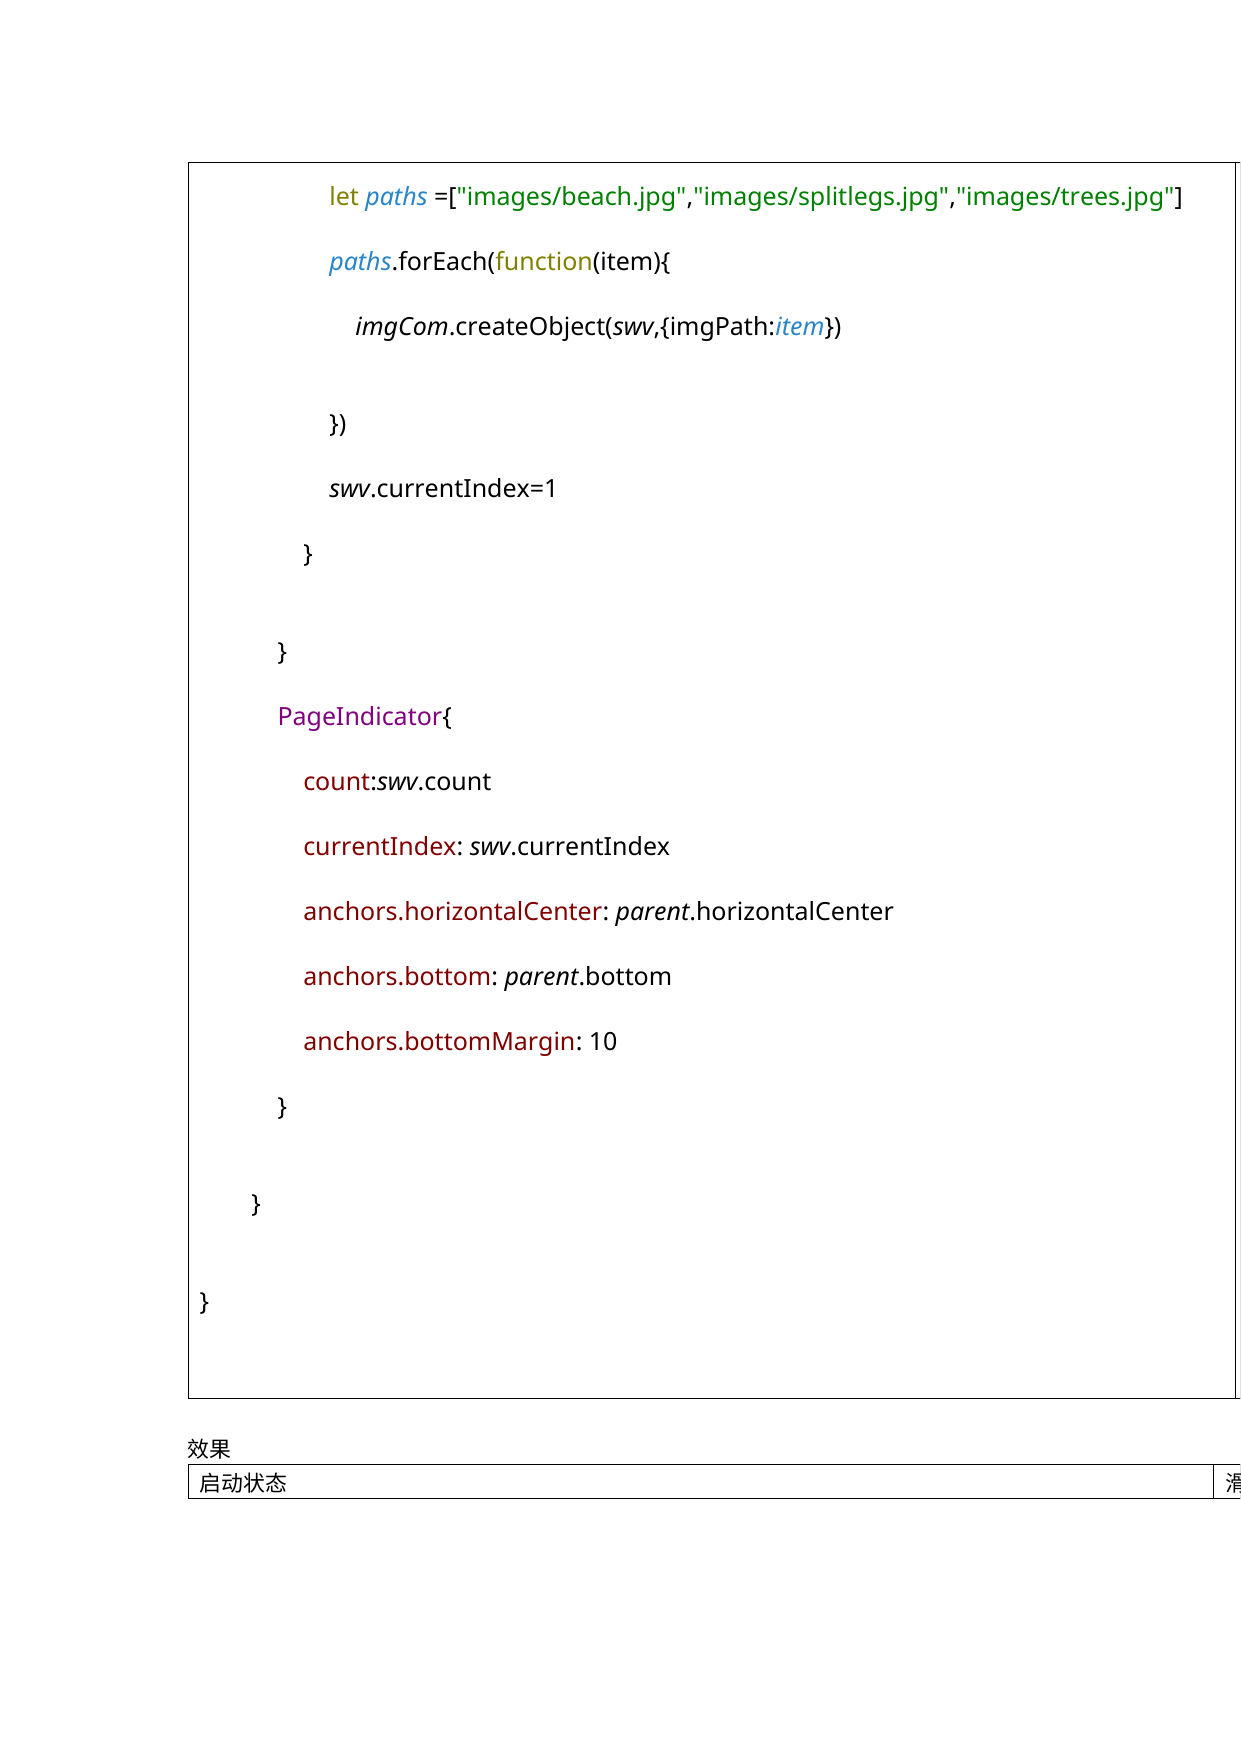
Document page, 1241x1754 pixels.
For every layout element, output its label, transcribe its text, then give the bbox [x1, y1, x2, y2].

text 效果 [187, 1432, 1053, 1464]
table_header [189, 163, 1235, 1398]
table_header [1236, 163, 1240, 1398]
table_header 启动状态 [189, 1465, 1213, 1498]
table_header 滑动 [1214, 1465, 1240, 1498]
